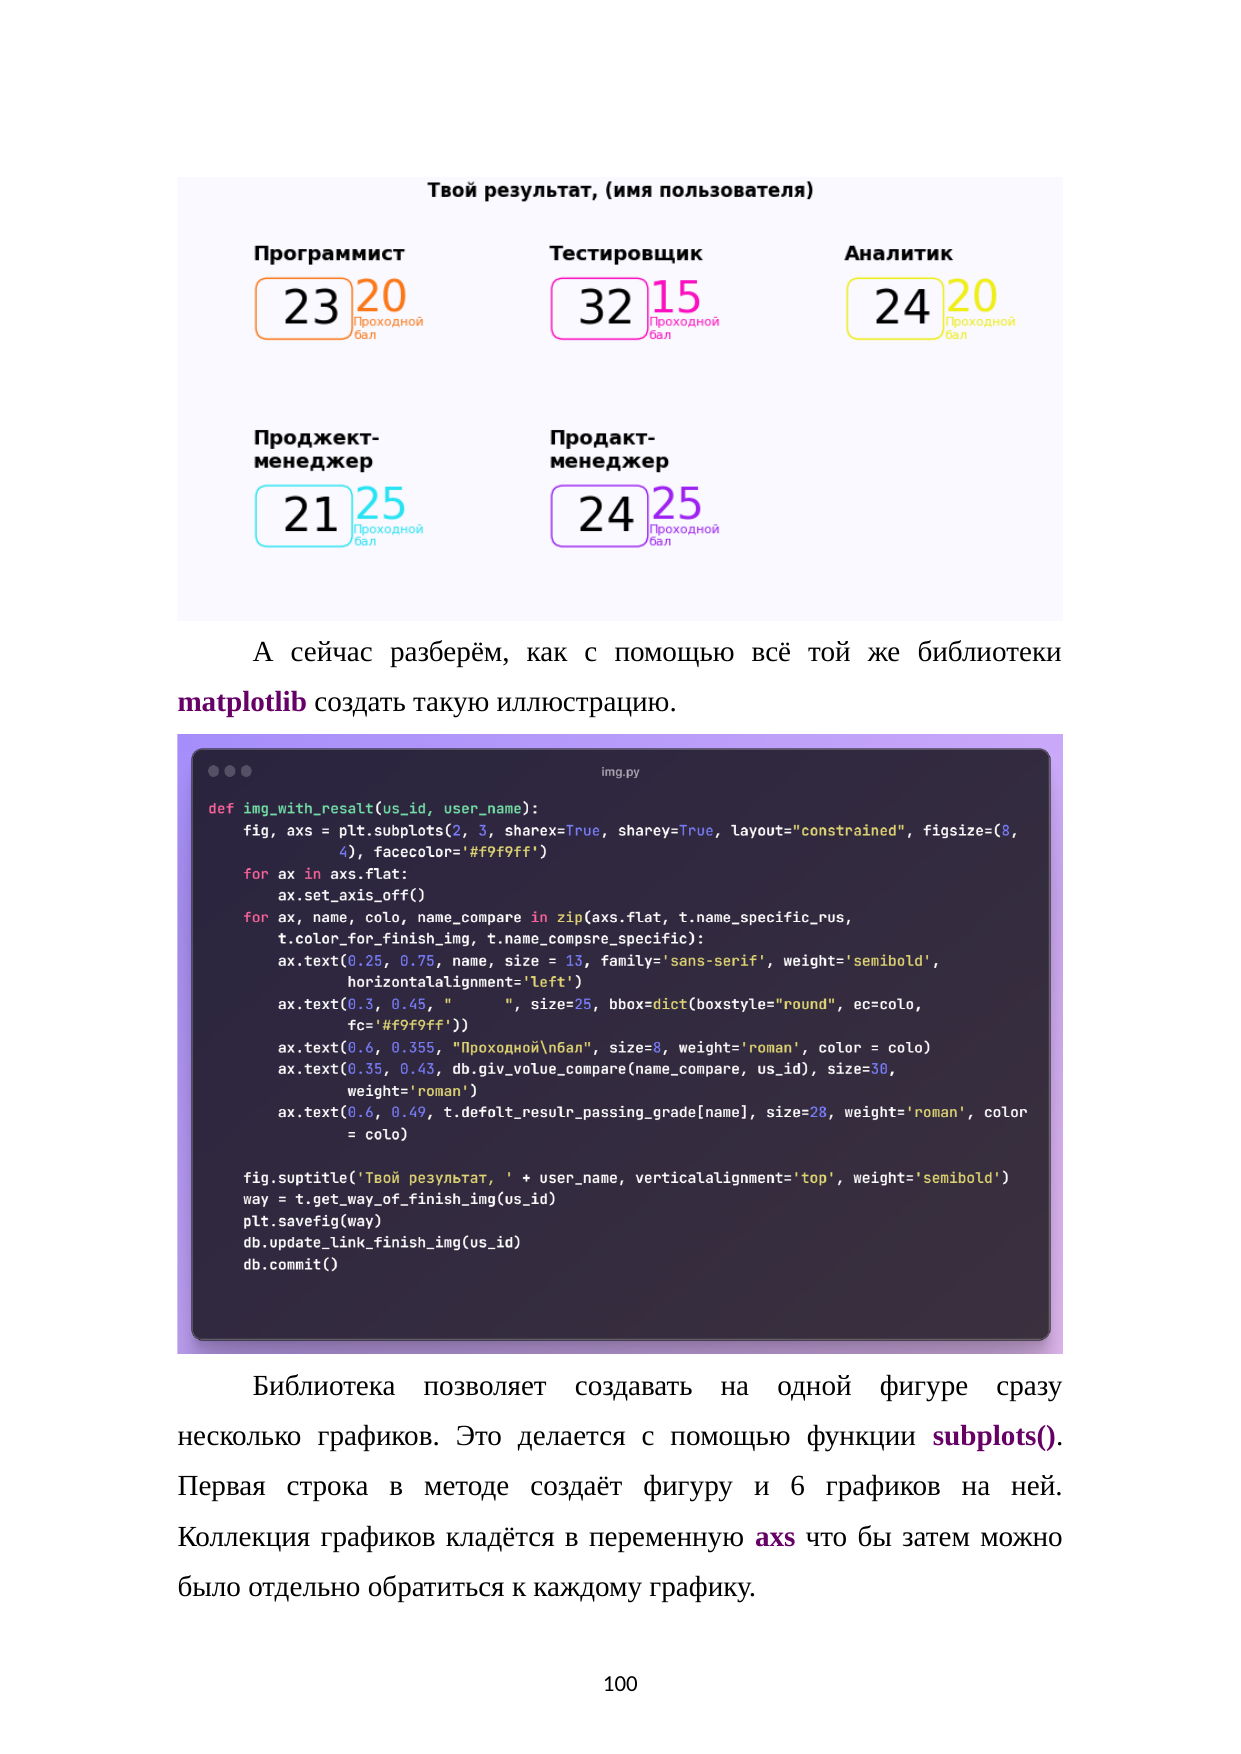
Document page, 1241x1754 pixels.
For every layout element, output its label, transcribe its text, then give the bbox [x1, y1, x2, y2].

picture [177, 177, 1063, 621]
text Библиотека позволяет создавать на одной фигуре сразу несколько графиков. Это делается с помощью функции subplots(). Первая строка в методе создаёт фигуру и 6 графиков на ней. Коллекция графиков кладётся в переменную axs что бы затем можно было отдельно обратиться к каждому графику. [177, 1368, 1063, 1603]
text А сейчас разберём, как с помощью всё той же библиотеки matplotlib создать такую иллюстрацию. [177, 634, 1063, 718]
picture [177, 734, 1063, 1354]
